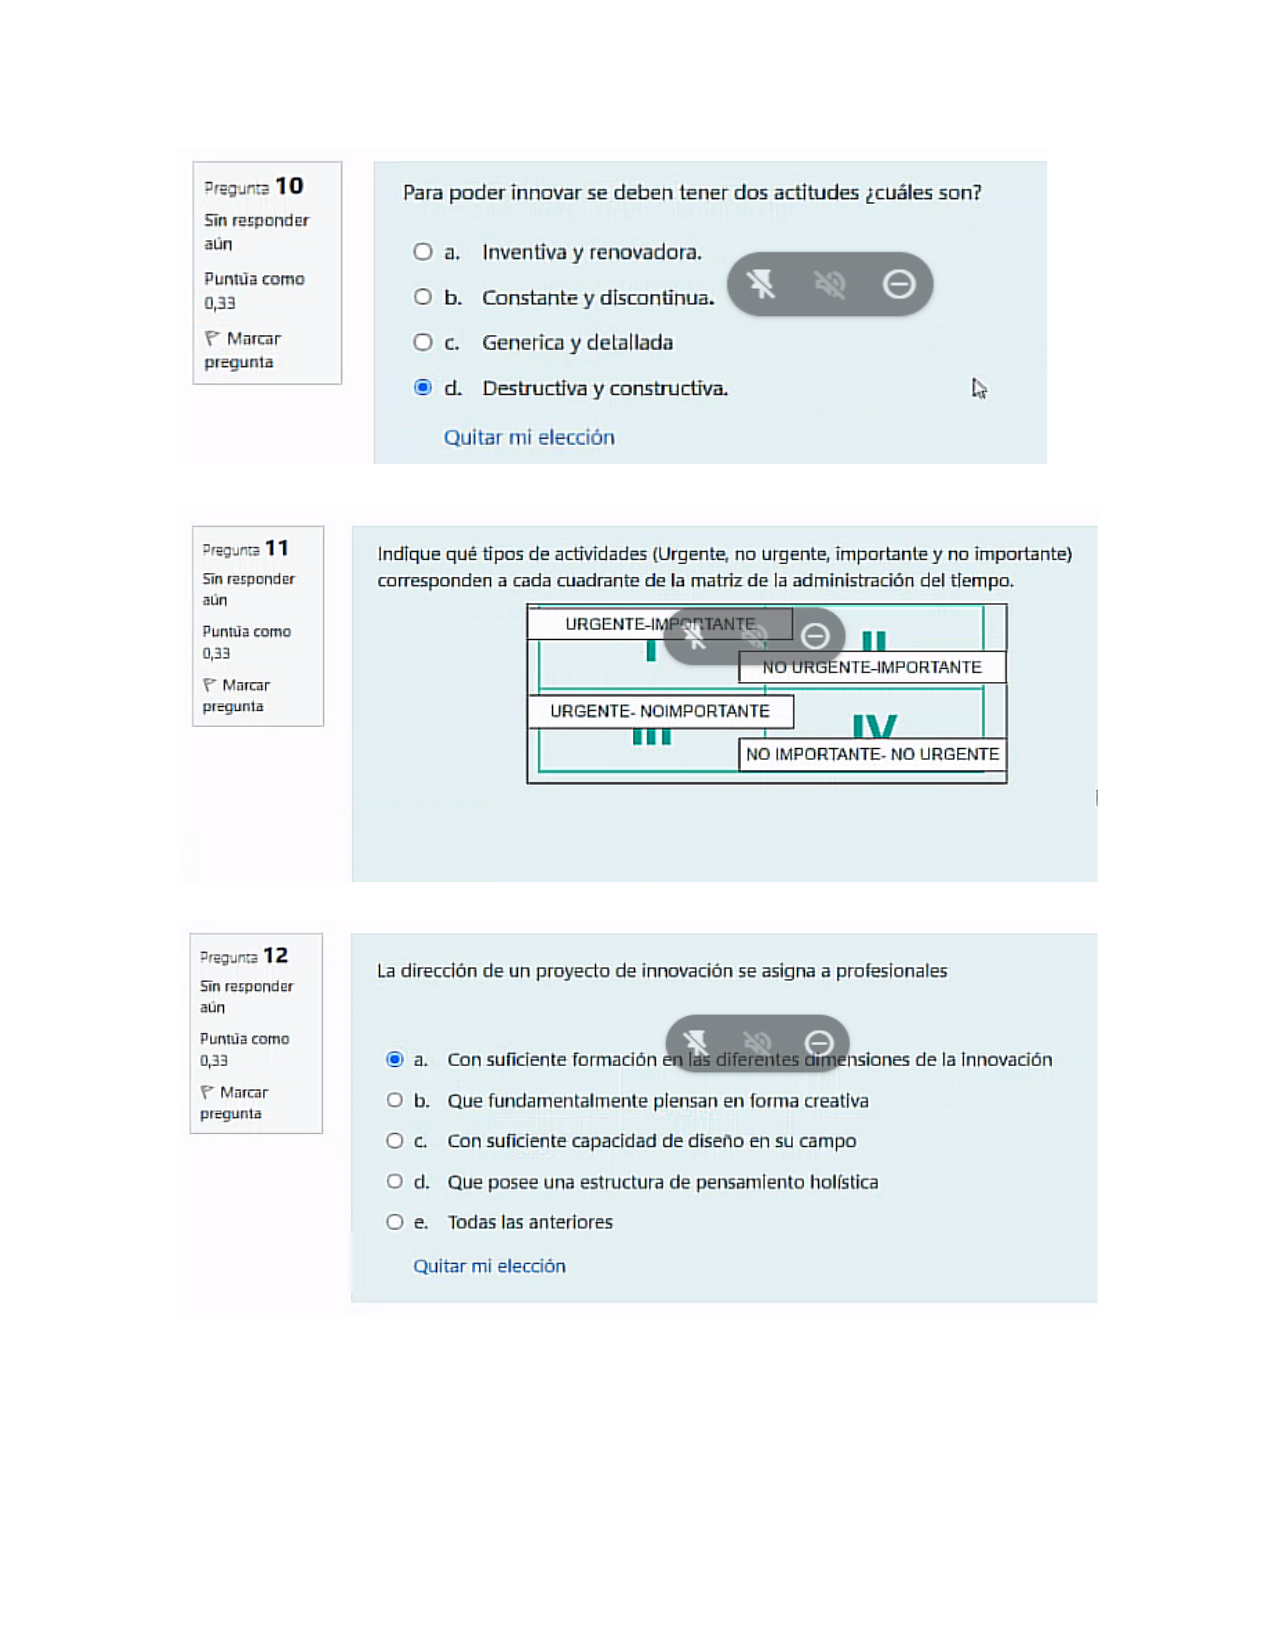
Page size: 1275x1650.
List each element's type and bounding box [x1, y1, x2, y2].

picture [177, 920, 1098, 1314]
picture [177, 505, 1098, 882]
picture [177, 147, 1048, 464]
